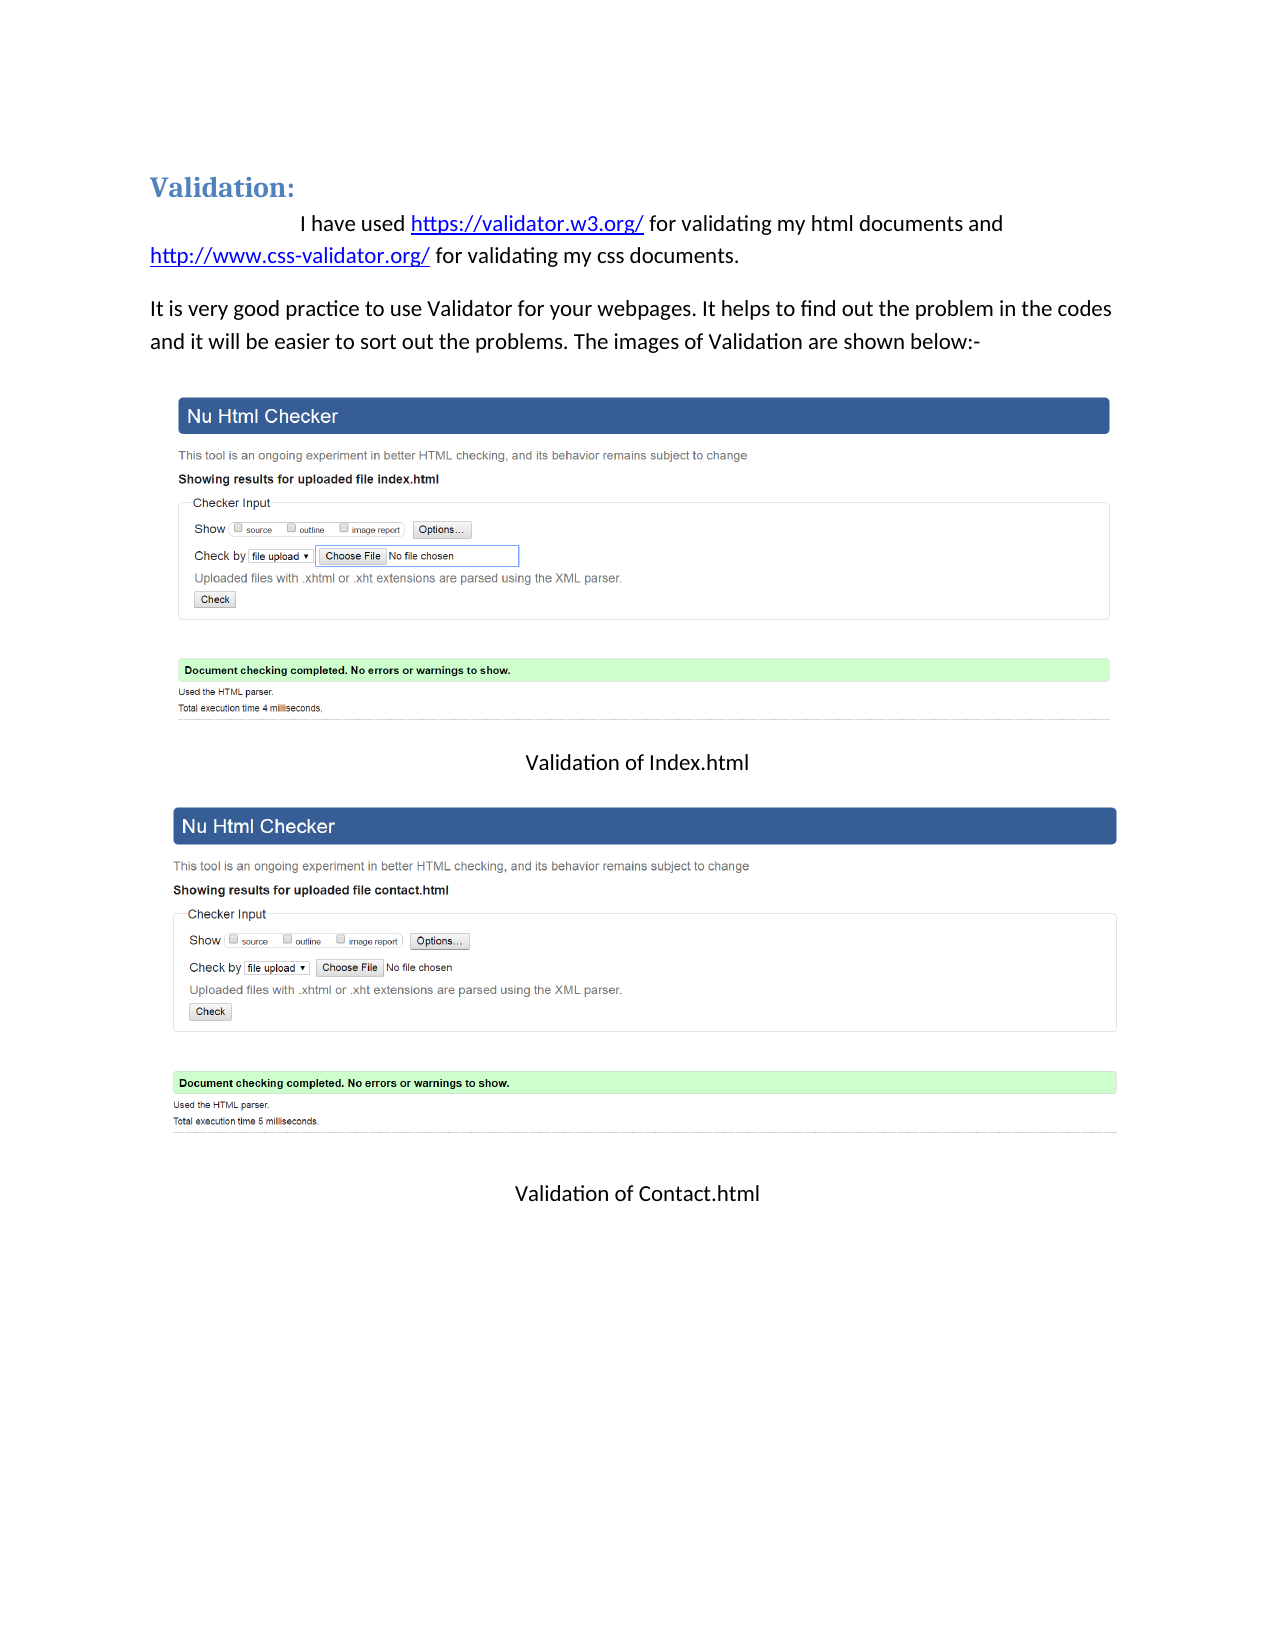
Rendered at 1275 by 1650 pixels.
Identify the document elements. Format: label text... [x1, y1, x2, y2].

text It is very good practice to use Validator for your webpages. It helps to find out the problem in the codes and it will be easier to sort out the problems. The images of Validation are shown below:- [150, 294, 1125, 355]
picture [150, 801, 1125, 1154]
text Validation of Index.html [150, 748, 1125, 776]
text I have used https://validator.w3.org/ for validating my html documents and http://www.css-validator.org/ for validating my css documents. [150, 209, 1125, 269]
text Validation of Contact.html [150, 1179, 1125, 1207]
picture [150, 379, 1125, 724]
subtitle Validation: [150, 171, 1125, 204]
